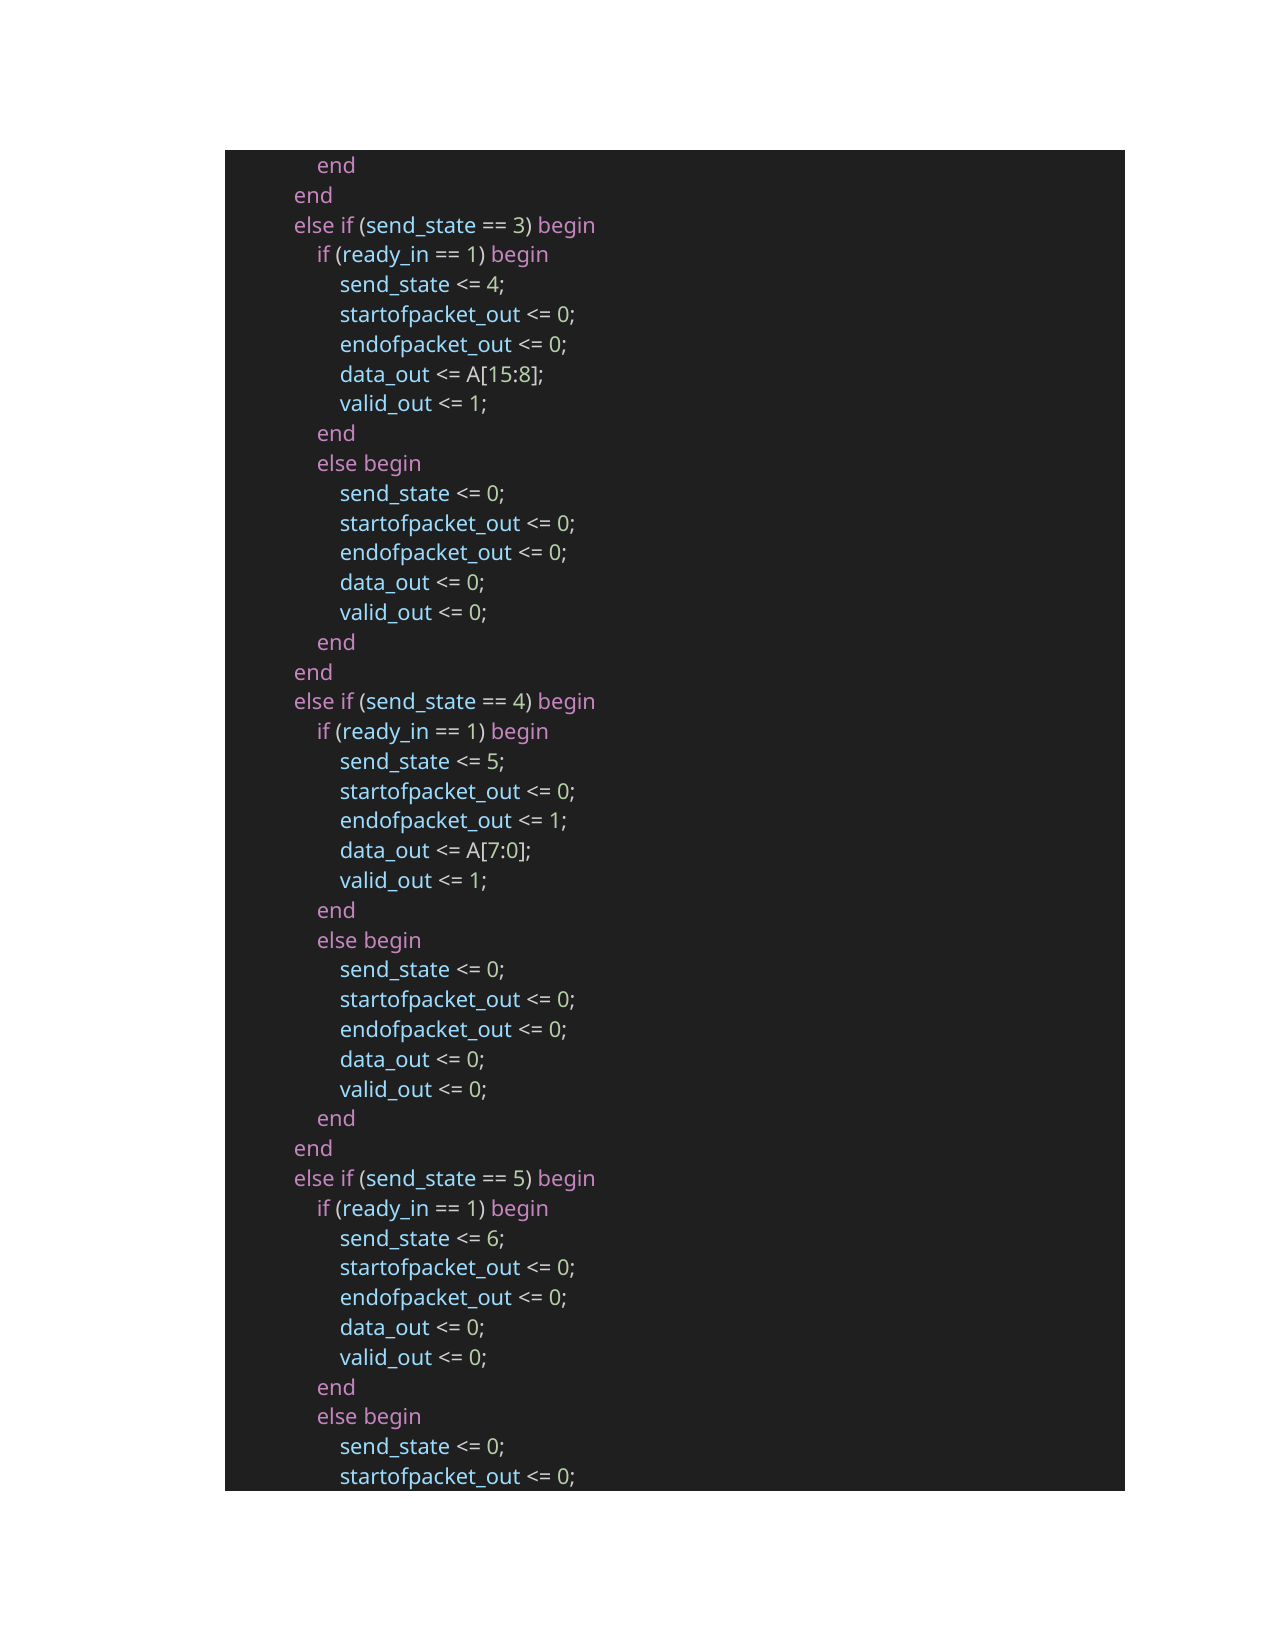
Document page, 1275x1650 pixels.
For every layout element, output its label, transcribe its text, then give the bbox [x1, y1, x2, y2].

text else begin [225, 1401, 1125, 1431]
text endofpacket_out <= 0; [225, 1282, 1125, 1312]
text else begin [225, 448, 1125, 478]
text if (ready_in == 1) begin [225, 716, 1125, 746]
text send_state <= 0; [225, 1431, 1125, 1461]
text startofpacket_out <= 0; [225, 299, 1125, 329]
text valid_out <= 1; [225, 865, 1125, 895]
text startofpacket_out <= 0; [225, 1252, 1125, 1282]
text endofpacket_out <= 0; [225, 1014, 1125, 1044]
text valid_out <= 1; [225, 388, 1125, 418]
text end [225, 418, 1125, 448]
text end [225, 656, 1125, 686]
text end [225, 627, 1125, 656]
text startofpacket_out <= 0; [225, 1461, 1125, 1491]
text if (ready_in == 1) begin [225, 1193, 1125, 1222]
text data_out <= A[7:0]; [225, 835, 1125, 865]
text else if (send_state == 5) begin [225, 1163, 1125, 1193]
text data_out <= 0; [225, 567, 1125, 597]
text valid_out <= 0; [225, 597, 1125, 627]
text valid_out <= 0; [225, 1073, 1125, 1103]
text else if (send_state == 4) begin [225, 686, 1125, 716]
text data_out <= A[15:8]; [225, 358, 1125, 388]
text else begin [225, 924, 1125, 954]
text send_state <= 5; [225, 746, 1125, 776]
text data_out <= 0; [225, 1044, 1125, 1073]
text end [225, 180, 1125, 209]
text startofpacket_out <= 0; [225, 507, 1125, 537]
text send_state <= 4; [225, 269, 1125, 299]
text endofpacket_out <= 1; [225, 805, 1125, 835]
text end [225, 1103, 1125, 1133]
text endofpacket_out <= 0; [225, 537, 1125, 567]
text endofpacket_out <= 0; [225, 329, 1125, 358]
text end [225, 1371, 1125, 1401]
text data_out <= 0; [225, 1312, 1125, 1342]
text if (ready_in == 1) begin [225, 239, 1125, 269]
text startofpacket_out <= 0; [225, 984, 1125, 1014]
text send_state <= 0; [225, 954, 1125, 984]
text send_state <= 6; [225, 1222, 1125, 1252]
text send_state <= 0; [225, 478, 1125, 507]
text valid_out <= 0; [225, 1342, 1125, 1371]
text startofpacket_out <= 0; [225, 776, 1125, 805]
text end [225, 150, 1125, 180]
text end [225, 895, 1125, 924]
text end [225, 1133, 1125, 1163]
text else if (send_state == 3) begin [225, 209, 1125, 239]
